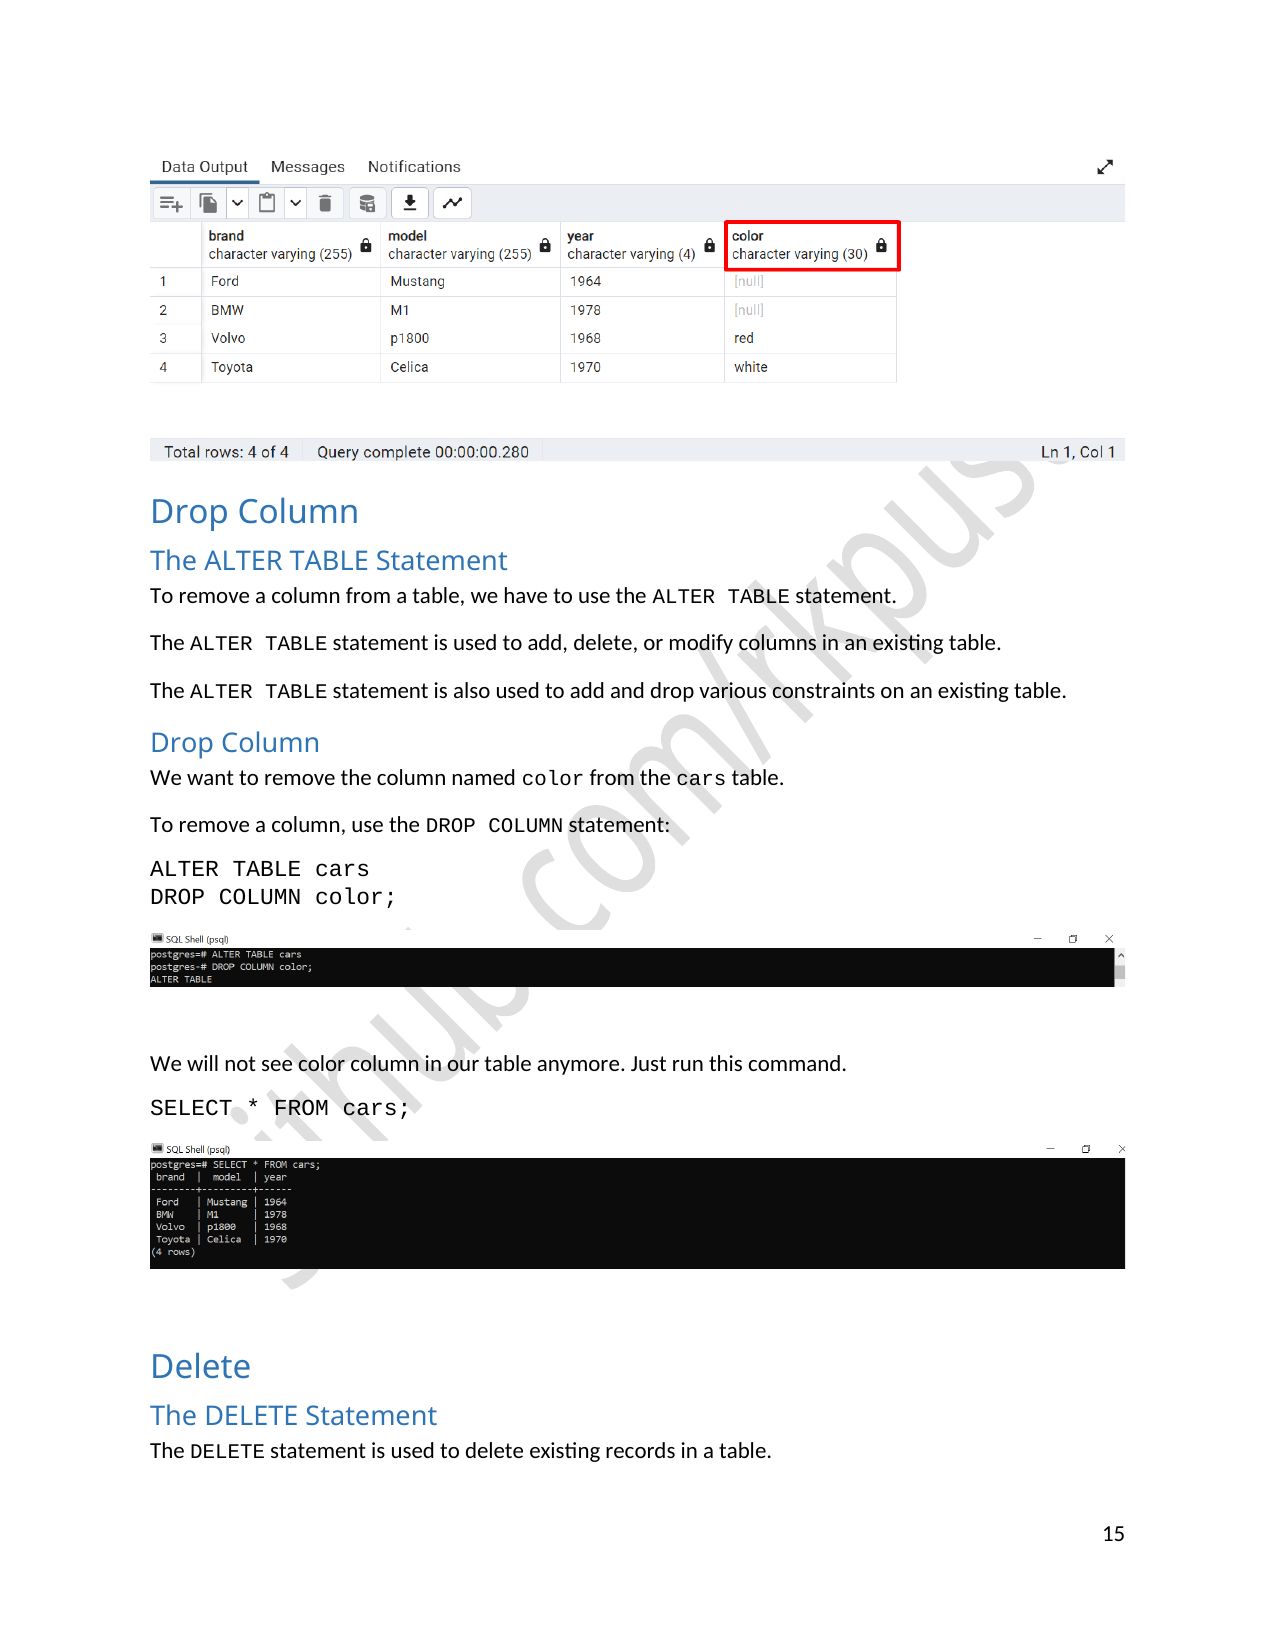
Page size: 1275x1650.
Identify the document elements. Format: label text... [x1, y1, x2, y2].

text SELECT * FROM cars; [150, 1096, 1125, 1122]
picture [150, 1141, 1125, 1269]
picture [150, 930, 1125, 987]
text The ALTER TABLE statement is also used to add and drop various constraints on an existing table. [150, 676, 1125, 704]
text To remove a column from a table, we have to use the ALTER TABLE statement. [150, 581, 1125, 609]
text ALTER TABLE cars DROP COLUMN color; [150, 858, 1125, 912]
text The DELETE statement is used to delete existing records in a table. [150, 1436, 1125, 1464]
subtitle Drop Column [150, 723, 1125, 760]
text We will not see color column in our table anymore. Just run this command. [150, 1049, 1125, 1078]
subtitle Drop Column [150, 488, 1125, 533]
picture [150, 150, 1125, 461]
text The ALTER TABLE statement is used to add, delete, or modify columns in an existing table. [150, 628, 1125, 657]
text To remove a column, use the DROP COLUMN statement: [150, 810, 1125, 839]
subtitle The DELETE Statement [150, 1396, 1125, 1433]
subtitle The ALTER TABLE Statement [150, 541, 1125, 578]
text We want to remove the column named color from the cars table. [150, 763, 1125, 791]
subtitle Delete [150, 1343, 1125, 1388]
